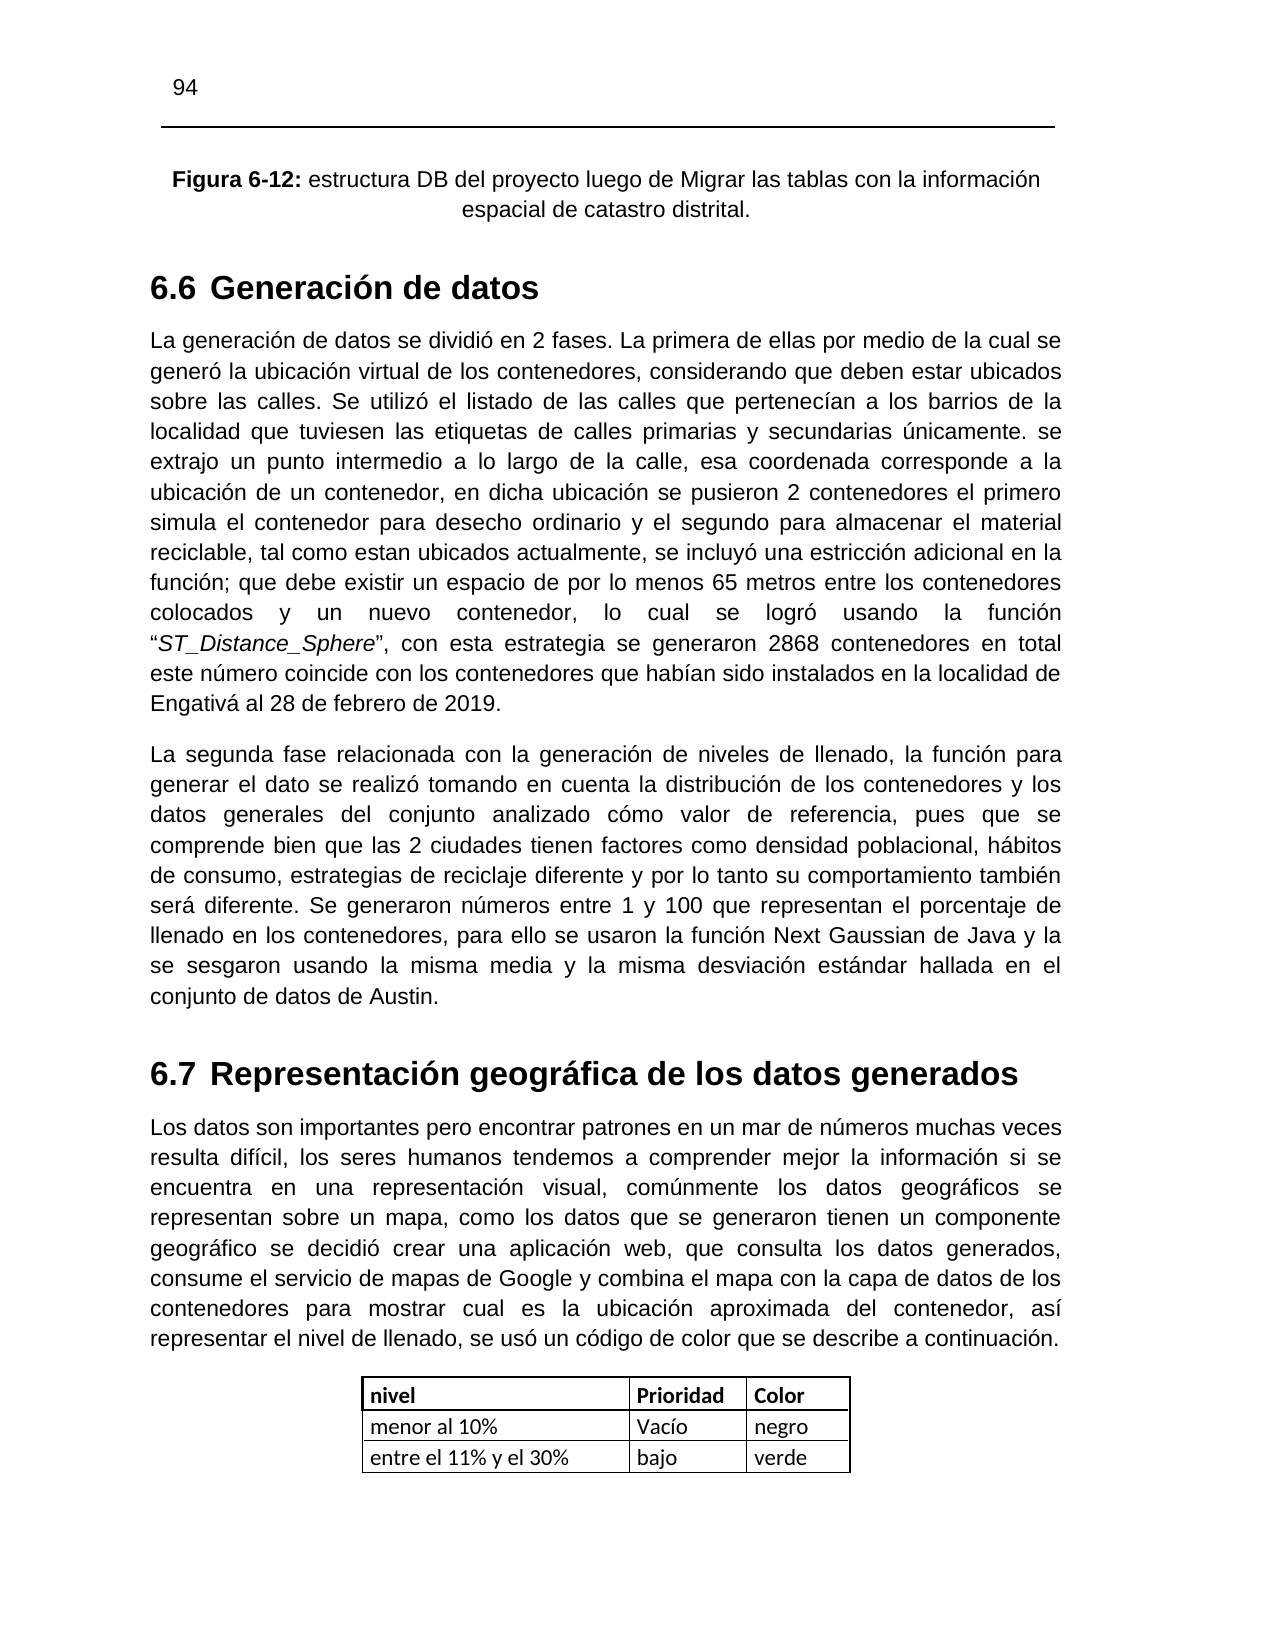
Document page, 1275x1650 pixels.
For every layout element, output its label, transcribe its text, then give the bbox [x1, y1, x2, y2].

table_header Color [747, 1378, 849, 1409]
table_cell bajo [630, 1441, 746, 1472]
table_header nivel [364, 1378, 629, 1409]
text Los datos son importantes pero encontrar patrones en un mar de números muchas veces resulta difícil, los seres humanos tendemos a comprender mejor la información si se encuentra en una representación visual, comúnmente los datos geográficos se representan sobre un mapa, como los datos que se generaron tienen un componente geográfico se decidió crear una aplicación web, que consulta los datos generados, consume el servicio de mapas de Google y combina el mapa con la capa de datos de los contenedores para mostrar cual es la ubicación aproximada del contenedor, así representar el nivel de llenado, se usó un código de color que se describe a continuación. [150, 1114, 1062, 1352]
table_header Prioridad [630, 1378, 746, 1409]
table_cell entre el 11% y el 30% [363, 1440, 629, 1472]
table_cell Vacío [630, 1411, 746, 1440]
text Figura 6-12: estructura DB del proyecto luego de Migrar las tablas con la información espacial de catastro distrital. [150, 166, 1062, 223]
table_cell negro [747, 1409, 849, 1440]
text La generación de datos se dividió en 2 fases. La primera de ellas por medio de la cual se generó la ubicación virtual de los contenedores, considerando que deben estar ubicados sobre las calles. Se utilizó el listado de las calles que pertenecían a los barrios de la localidad que tuviesen las etiquetas de calles primarias y secundarias únicamente. se extrajo un punto intermedio a lo largo de la calle, esa coordenada corresponde a la ubicación de un contenedor, en dicha ubicación se pusieron 2 contenedores el primero simula el contenedor para desecho ordinario y el segundo para almacenar el material reciclable, tal como estan ubicados actualmente, se incluyó una estricción adicional en la función; que debe existir un espacio de por lo menos 65 metros entre los contenedores colocados y un nuevo contenedor, lo cual se logró usando la función “ST_Distance_Sphere”, con esta estrategia se generaron 2868 contenedores en total este número coincide con los contenedores que habían sido instalados en la localidad de Engativá al 28 de febrero de 2019. [150, 327, 1062, 716]
table_cell menor al 10% [363, 1411, 629, 1440]
subtitle Generación de datos [150, 268, 1062, 307]
subtitle Representación geográfica de los datos generados [150, 1054, 1062, 1093]
table_cell verde [747, 1440, 849, 1472]
text La segunda fase relacionada con la generación de niveles de llenado, la función para generar el dato se realizó tomando en cuenta la distribución de los contenedores y los datos generales del conjunto analizado cómo valor de referencia, pues que se comprende bien que las 2 ciudades tienen factores como densidad poblacional, hábitos de consumo, estrategias de reciclaje diferente y por lo tanto su comportamiento también será diferente. Se generaron números entre 1 y 100 que representan el porcentaje de llenado en los contenedores, para ello se usaron la función Next Gaussian de Java y la se sesgaron usando la misma media y la misma desviación estándar hallada en el conjunto de datos de Austin. [150, 741, 1062, 1009]
